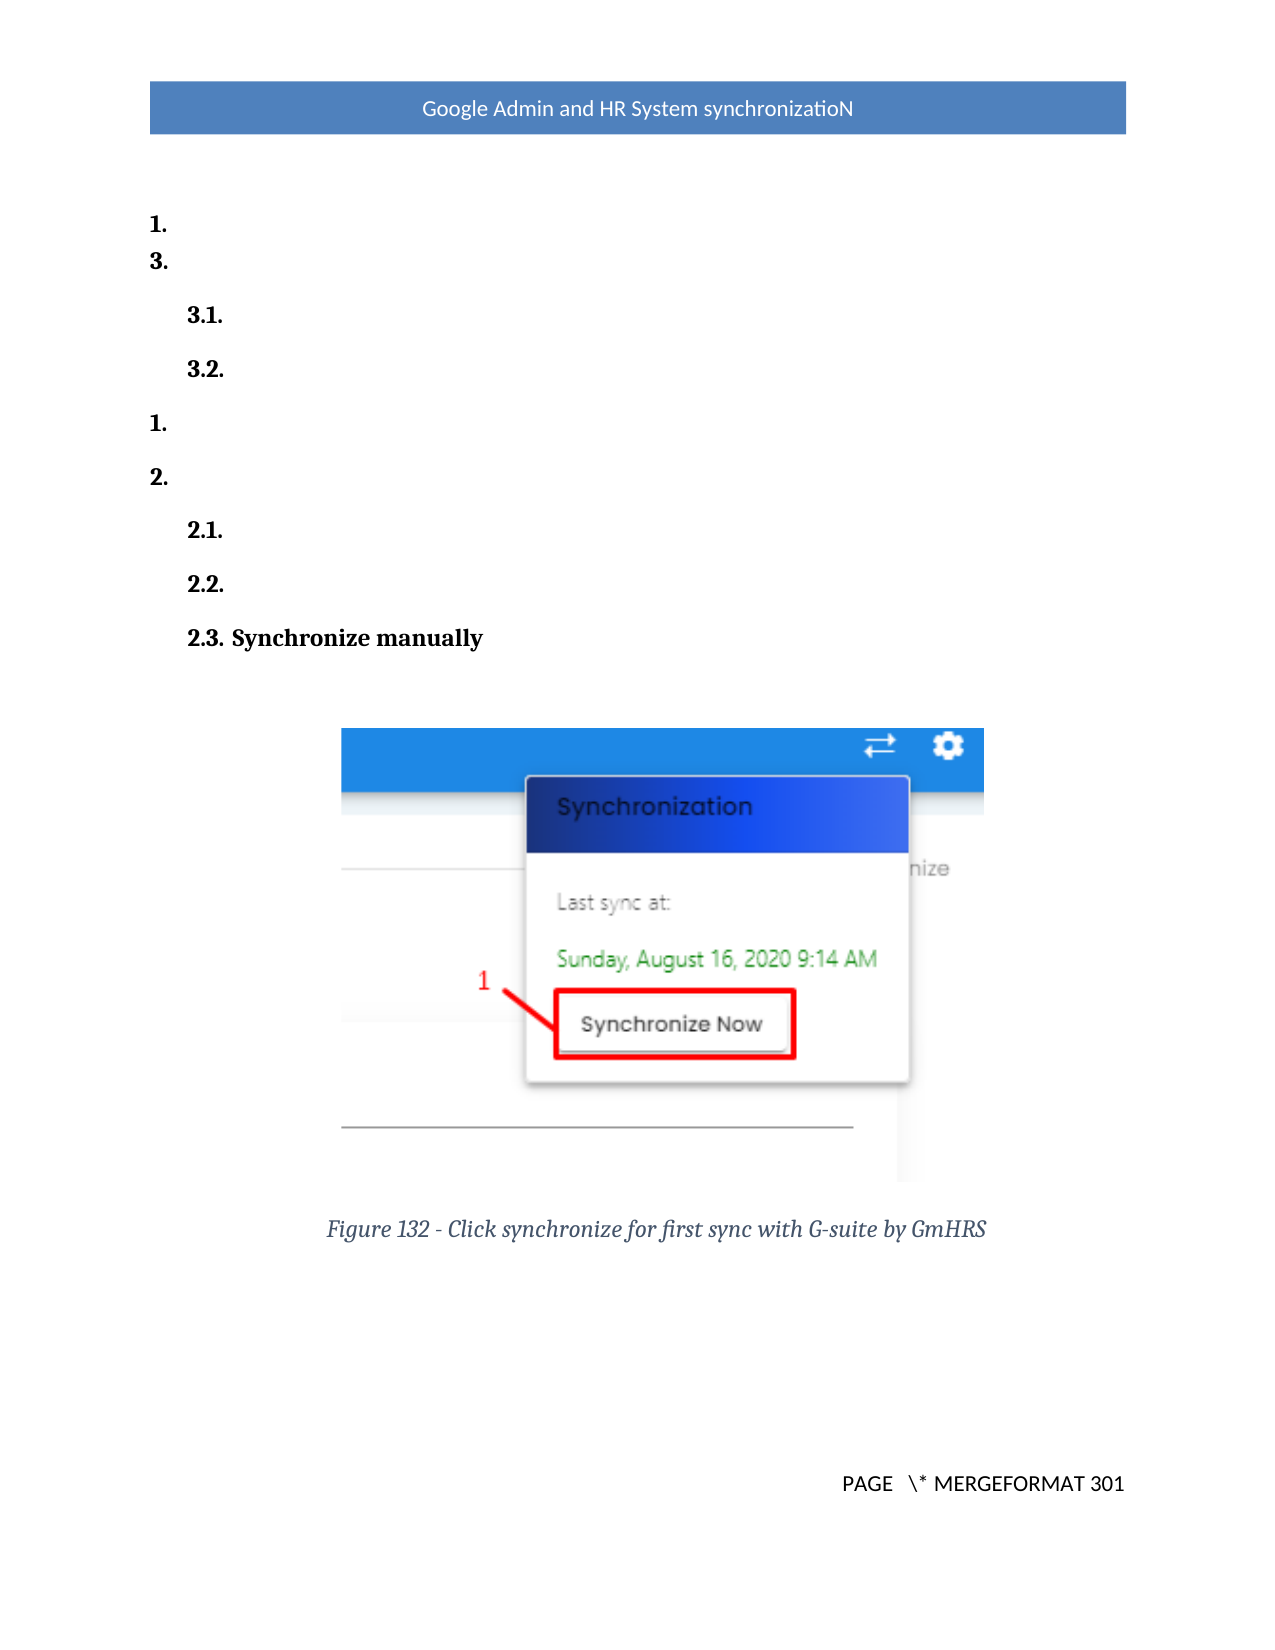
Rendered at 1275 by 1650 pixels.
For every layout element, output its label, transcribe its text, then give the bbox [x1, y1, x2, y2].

picture [341, 728, 984, 1182]
subtitle Synchronize manually [187, 624, 1125, 653]
